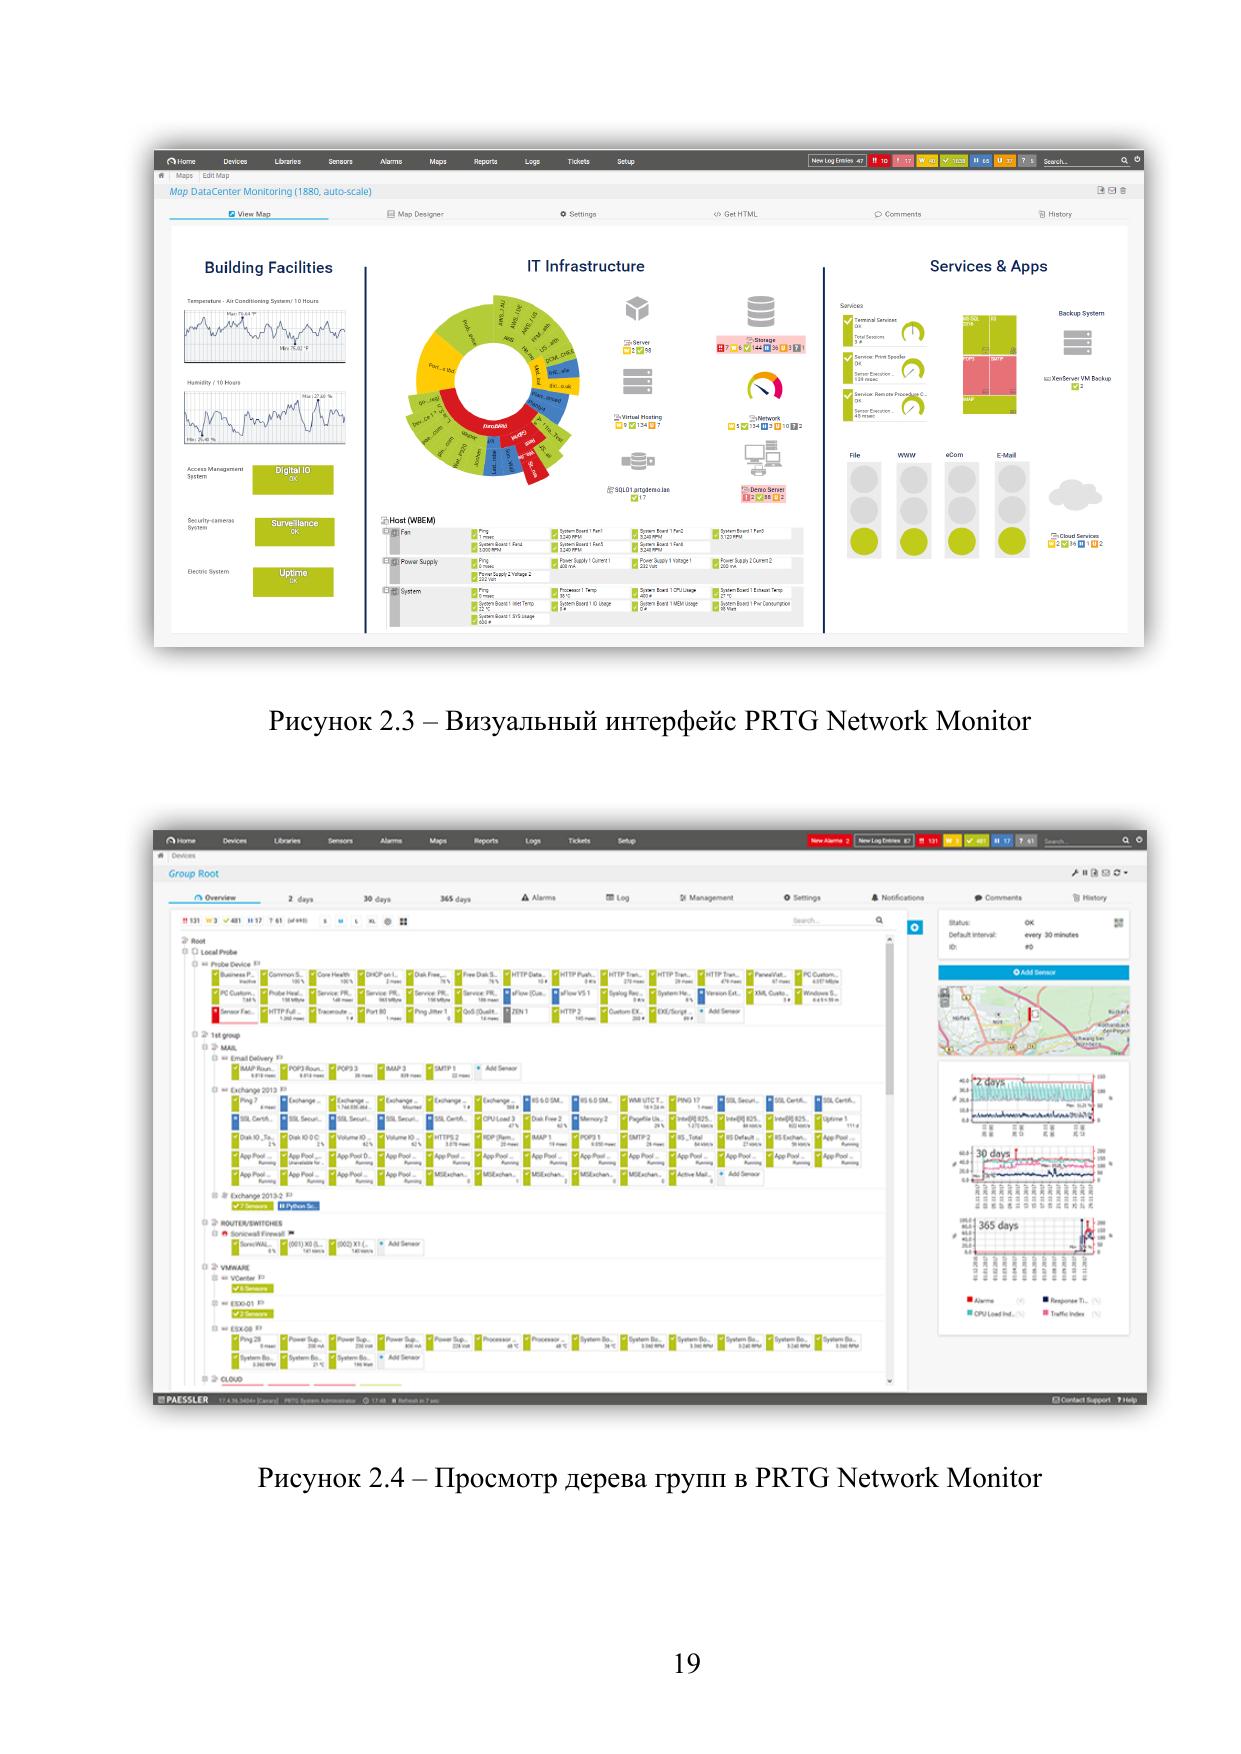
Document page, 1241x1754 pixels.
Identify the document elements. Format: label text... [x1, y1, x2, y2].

picture [153, 830, 1147, 1405]
picture [154, 149, 1144, 647]
text Рисунок 2.3 – Визуальный интерфейс PRTG Network Monitor [118, 703, 1181, 737]
text Рисунок 2.4 – Просмотр дерева групп в PRTG Network Monitor [118, 1461, 1181, 1494]
